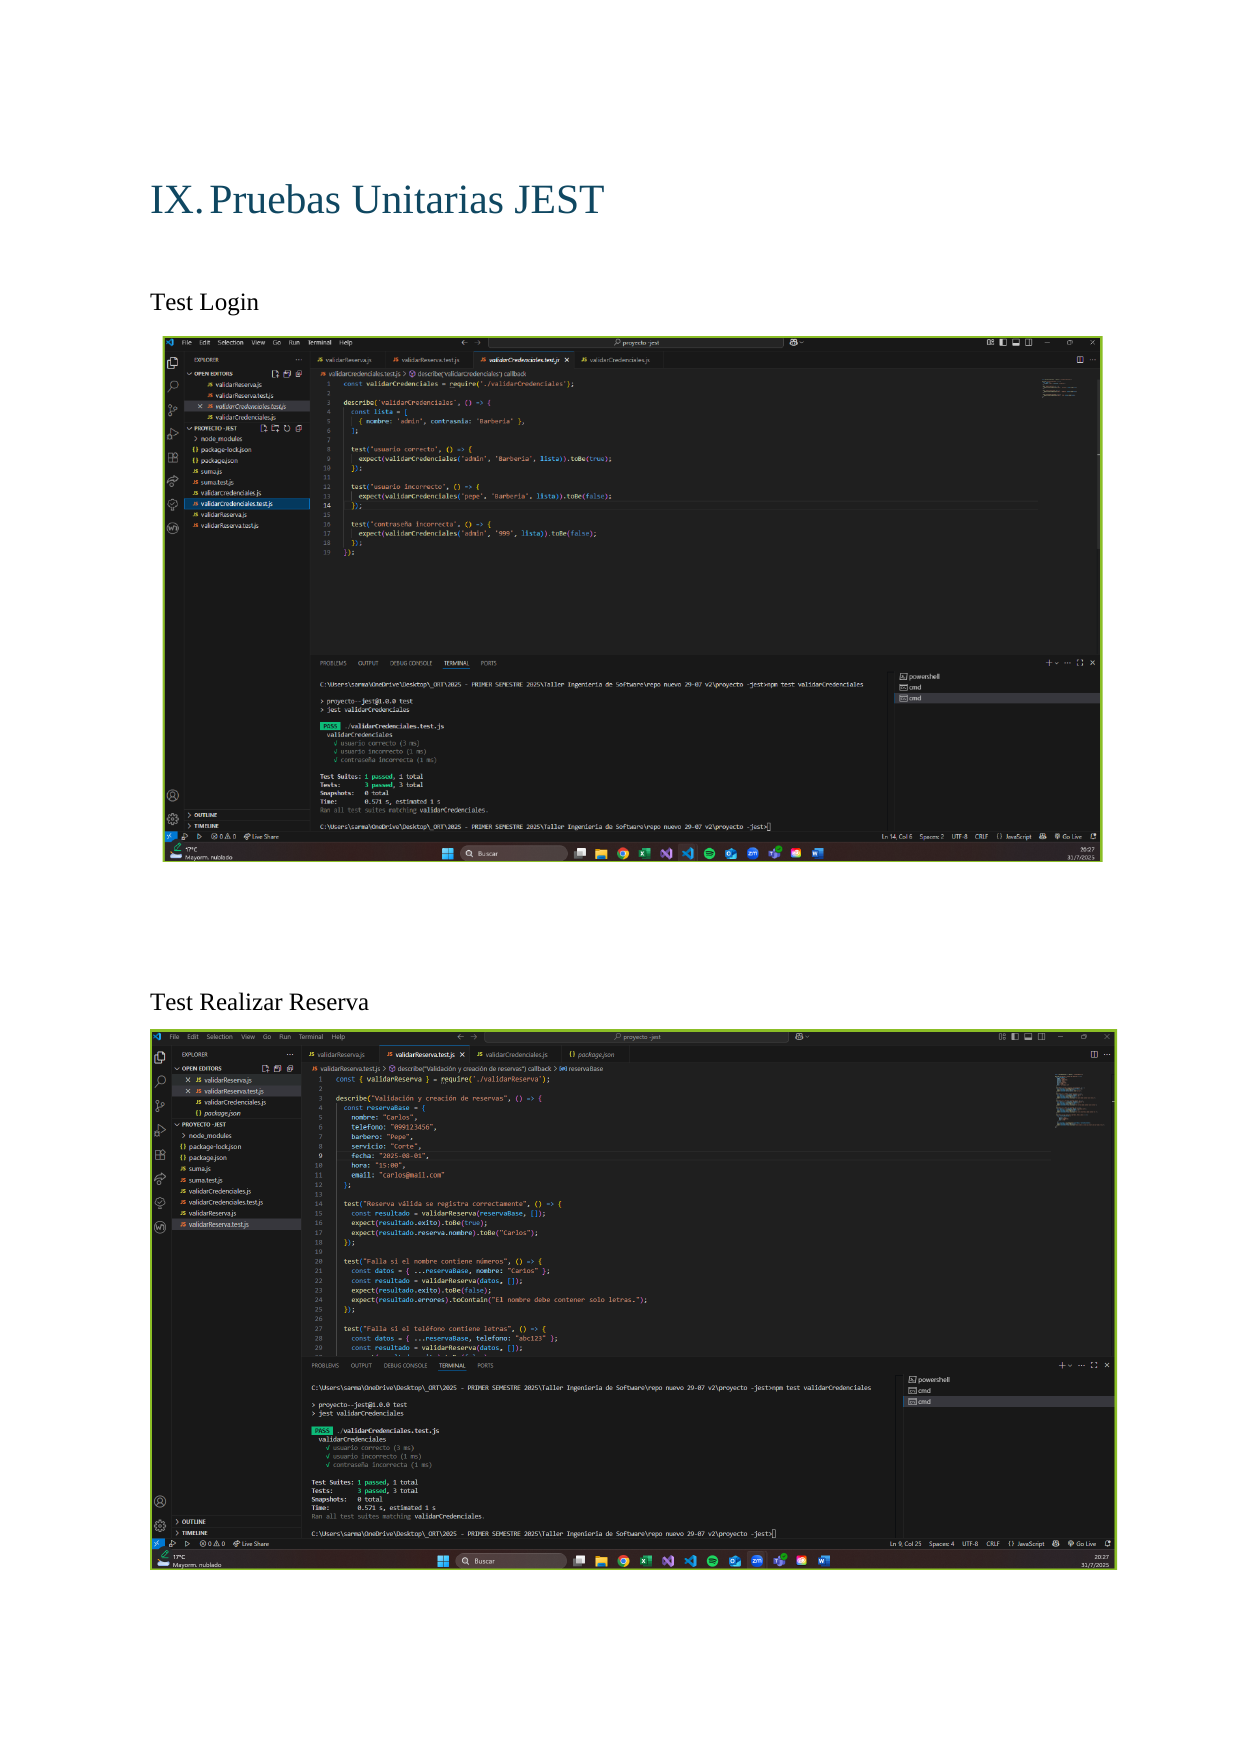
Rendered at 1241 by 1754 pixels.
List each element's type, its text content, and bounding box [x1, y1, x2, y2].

picture [162, 336, 1103, 862]
picture [150, 1029, 1118, 1570]
text Test Login [150, 287, 1090, 315]
text Test Realizar Reserva [150, 987, 1090, 1016]
subtitle Pruebas Unitarias JEST [150, 175, 1090, 223]
